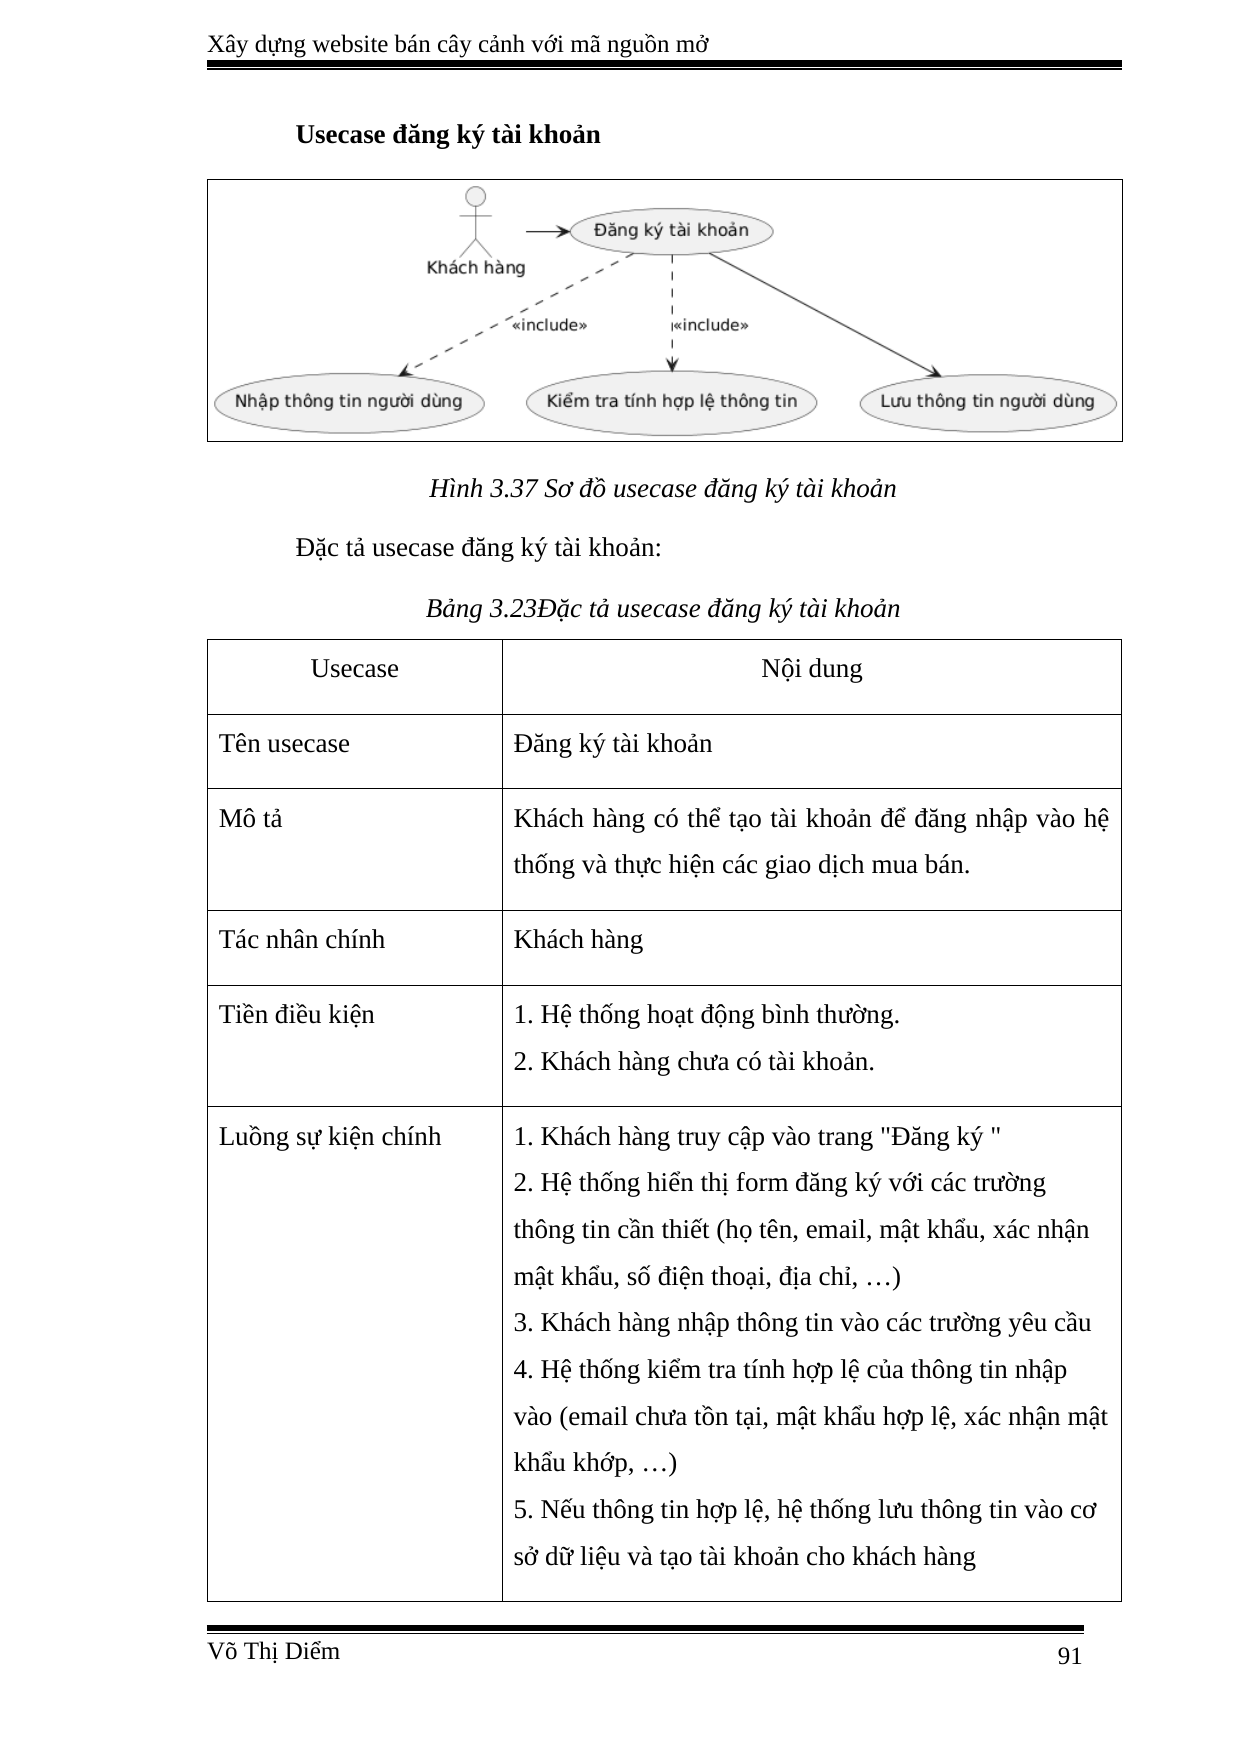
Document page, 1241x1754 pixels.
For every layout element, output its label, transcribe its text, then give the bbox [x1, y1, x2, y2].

table_cell Tên usecase [208, 715, 502, 788]
table_cell Mô tả [208, 789, 502, 910]
text Usecase đăng ký tài khoản [207, 118, 1122, 149]
text Đặc tả usecase đăng ký tài khoản: [207, 531, 1122, 562]
table_cell Khách hàng [503, 911, 1121, 984]
table_cell Tiền điều kiện [208, 986, 502, 1106]
picture [208, 180, 1122, 441]
table_cell Khách hàng có thể tạo tài khoản để đăng nhập vào hệ thống và thực hiện các giao dịch mua bán. [503, 789, 1121, 910]
table_cell 1. Khách hàng truy cập vào trang "Đăng ký " 2. Hệ thống hiển thị form đăng ký với các trường thông tin cần thiết (họ tên, email, mật khẩu, xác nhận mật khẩu, số điện thoại, địa chỉ, …) 3. Khách hàng nhập thông tin vào các trường yêu cầu 4. Hệ thống kiểm tra tính hợp lệ của thông tin nhập vào (email chưa tồn tại, mật khẩu hợp lệ, xác nhận mật khẩu khớp, …) 5. Nếu thông tin hợp lệ, hệ thống lưu thông tin vào cơ sở dữ liệu và tạo tài khoản cho khách hàng [503, 1107, 1121, 1601]
table_cell 1. Hệ thống hoạt động bình thường. 2. Khách hàng chưa có tài khoản. [503, 986, 1121, 1106]
table_cell Luồng sự kiện chính [208, 1107, 502, 1601]
table_cell Tác nhân chính [208, 911, 502, 984]
table_header Nội dung [503, 640, 1121, 713]
table_header Usecase [208, 640, 502, 713]
table_cell Đăng ký tài khoản [503, 715, 1121, 788]
